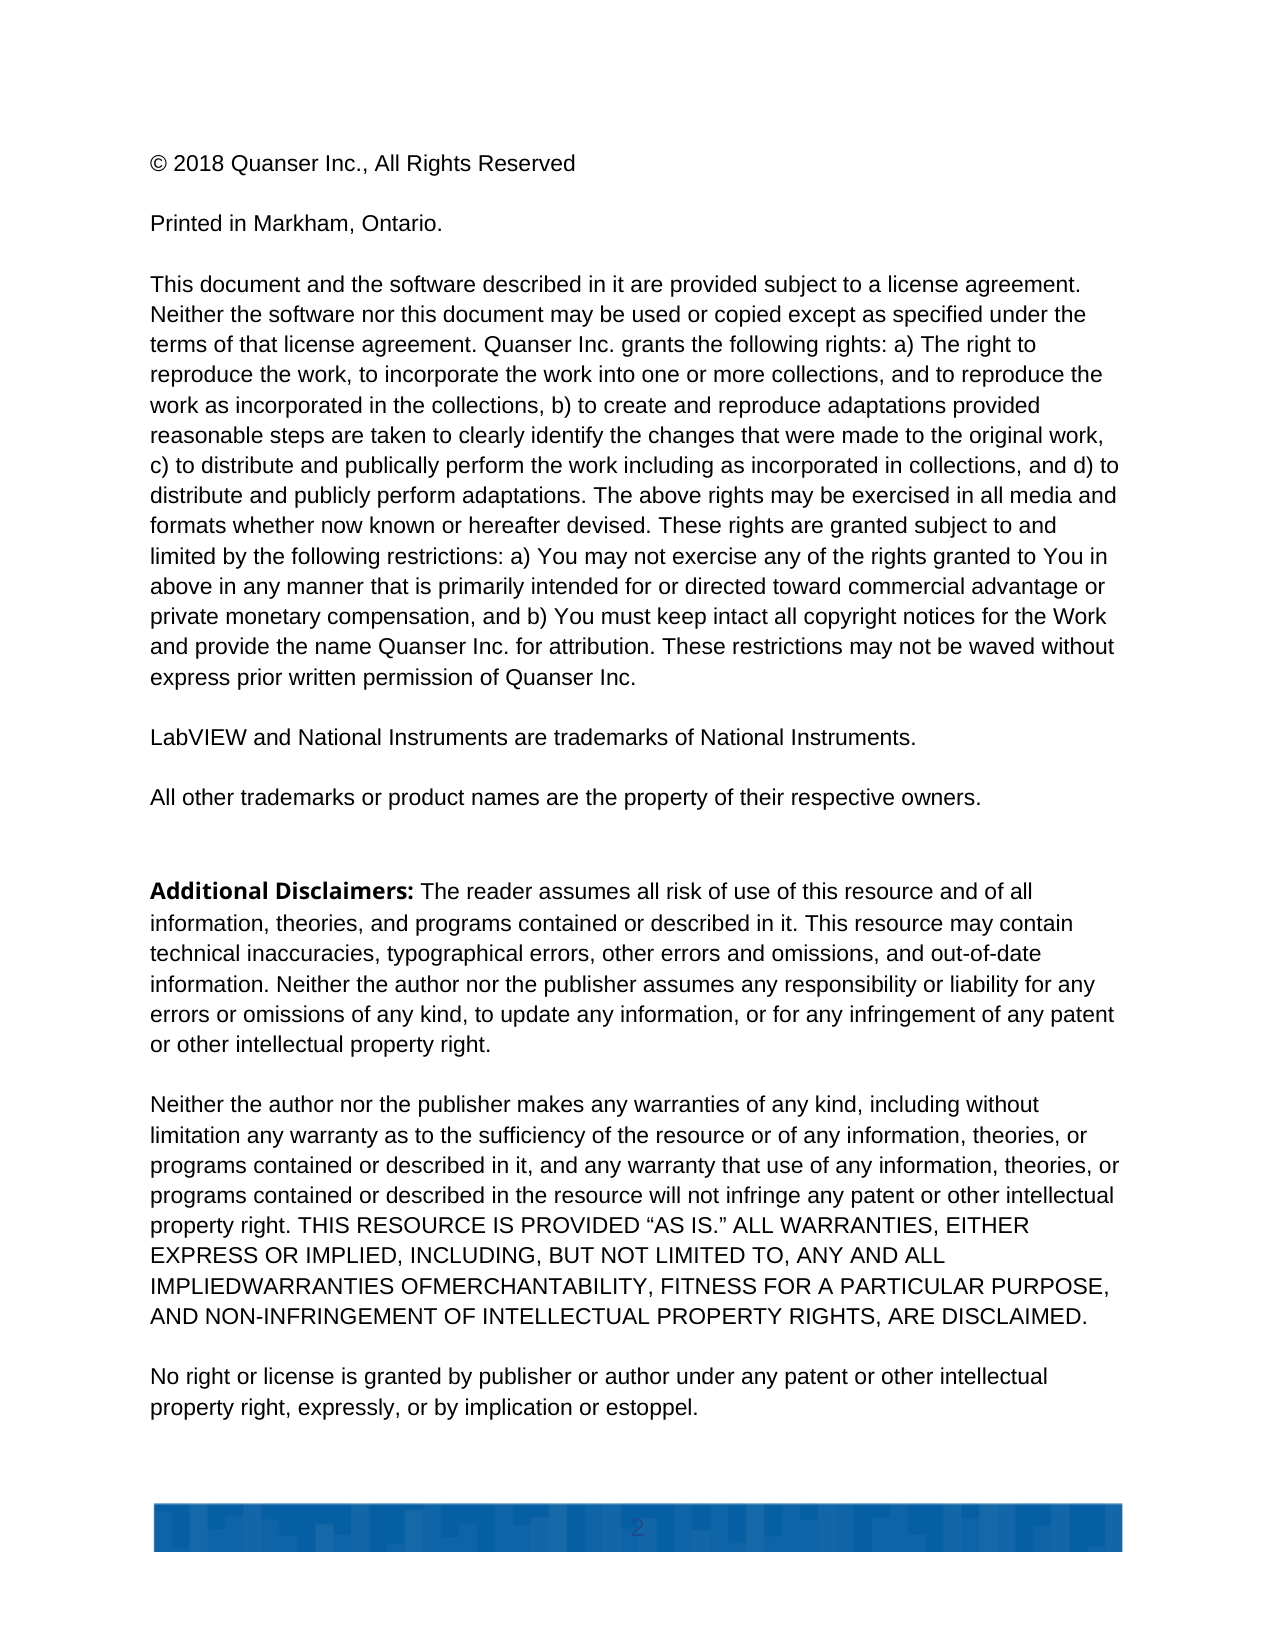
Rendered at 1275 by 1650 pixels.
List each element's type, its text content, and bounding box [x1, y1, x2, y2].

text Printed in Markham, Ontario. [150, 210, 1125, 237]
text Neither the author nor the publisher makes any warranties of any kind, including without limitation any warranty as to the sufficiency of the resource or of any information, theories, or programs contained or described in it, and any warranty that use of any information, theories, or programs contained or described in the resource will not infringe any patent or other intellectual property right. THIS RESOURCE IS PROVIDED “AS IS.” ALL WARRANTIES, EITHER EXPRESS OR IMPLIED, INCLUDING, BUT NOT LIMITED TO, ANY AND ALL IMPLIEDWARRANTIES OFMERCHANTABILITY, FITNESS FOR A PARTICULAR PURPOSE, AND NON-INFRINGEMENT OF INTELLECTUAL PROPERTY RIGHTS, ARE DISCLAIMED. [150, 1091, 1125, 1329]
text All other trademarks or product names are the property of their respective owners. [150, 784, 1125, 811]
text No right or license is granted by publisher or author under any patent or other intellectual property right, expressly, or by implication or estoppel. [150, 1363, 1125, 1420]
picture [153, 1503, 1123, 1552]
text This document and the software described in it are provided subject to a license agreement. Neither the software nor this document may be used or copied except as specified under the terms of that license agreement. Quanser Inc. grants the following rights: a) The right to reproduce the work, to incorporate the work into one or more collections, and to reproduce the work as incorporated in the collections, b) to create and reproduce adaptations provided reasonable steps are taken to clearly identify the changes that were made to the original work, c) to distribute and publically perform the work including as incorporated in collections, and d) to distribute and publicly perform adaptations. The above rights may be exercised in all media and formats whether now known or hereafter devised. These rights are granted subject to and limited by the following restrictions: a) You may not exercise any of the rights granted to You in above in any manner that is primarily intended for or directed toward commercial advantage or private monetary compensation, and b) You must keep intact all copyright notices for the Work and provide the name Quanser Inc. for attribution. These restrictions may not be waved without express prior written permission of Quanser Inc. [150, 271, 1125, 690]
text LabVIEW and National Instruments are trademarks of National Instruments. [150, 724, 1125, 750]
text Additional Disclaimers: The reader assumes all risk of use of this resource and of all information, theories, and programs contained or described in it. This resource may contain technical inaccuracies, typographical errors, other errors and omissions, and out-of-date information. Neither the author nor the publisher assumes any responsibility or liability for any errors or omissions of any kind, to update any information, or for any infringement of any patent or other intellectual property right. [150, 875, 1125, 1057]
text © 2018 Quanser Inc., All Rights Reserved [150, 150, 1125, 176]
